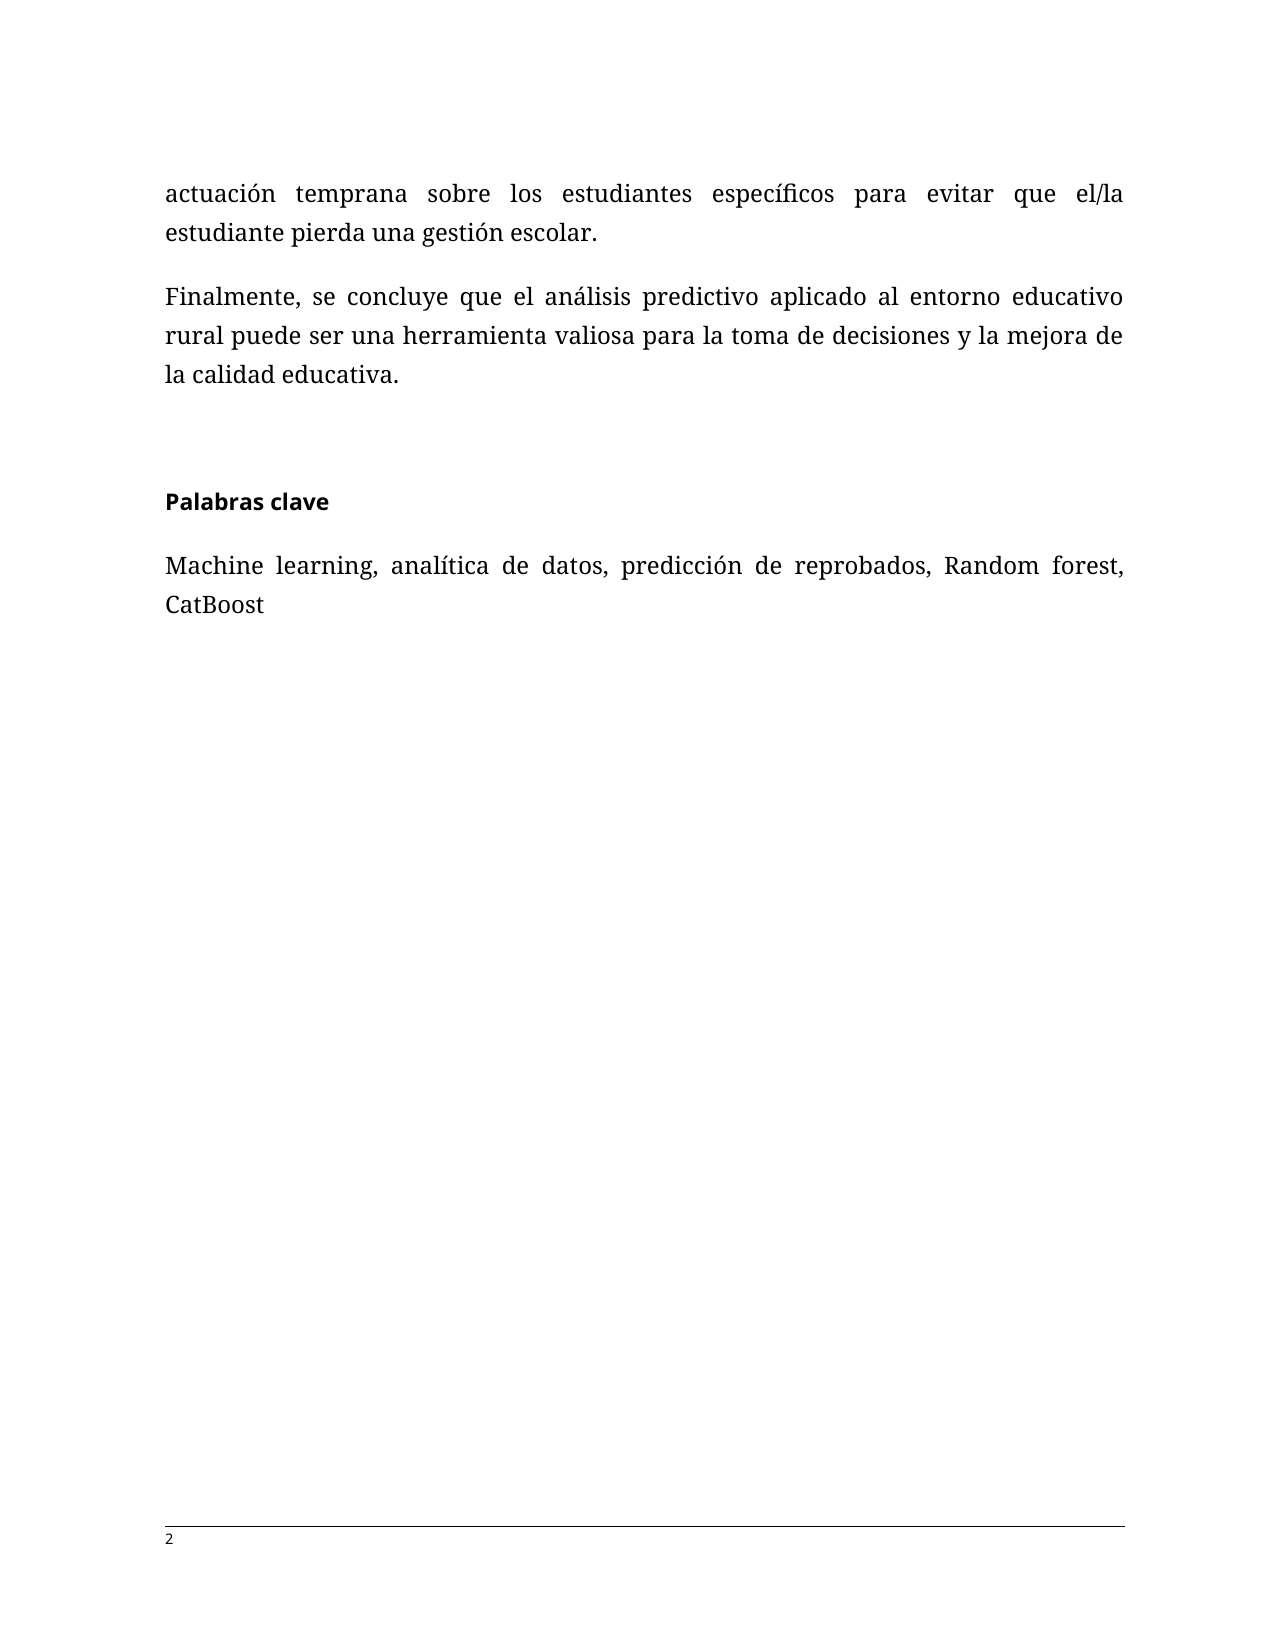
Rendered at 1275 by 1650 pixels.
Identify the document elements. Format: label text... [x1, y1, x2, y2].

text Finalmente, se concluye que el análisis predictivo aplicado al entorno educativo rural puede ser una herramienta valiosa para la toma de decisiones y la mejora de la calidad educativa. [165, 280, 1125, 391]
text Machine learning, analítica de datos, predicción de reprobados, Random forest, CatBoost [165, 549, 1125, 621]
text Palabras clave [165, 486, 1125, 518]
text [165, 177, 1125, 249]
